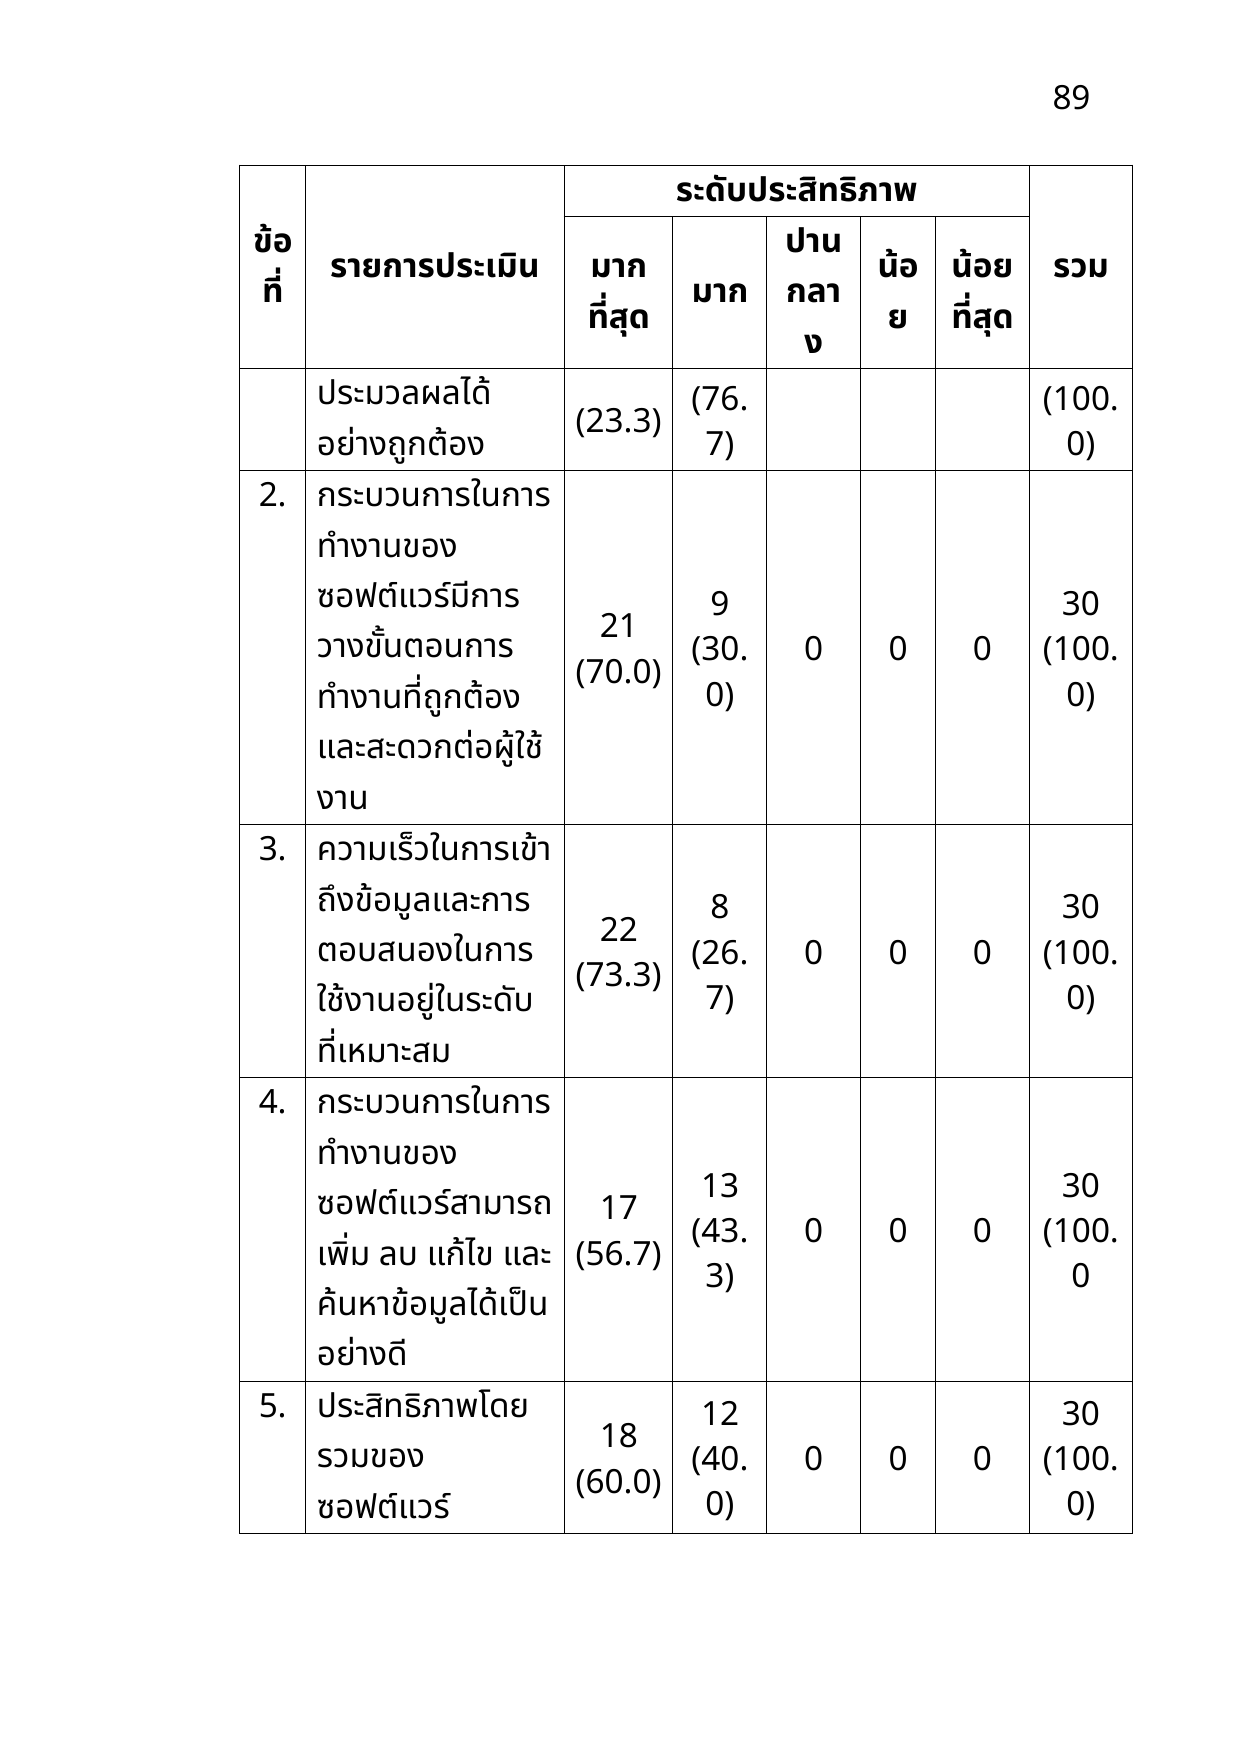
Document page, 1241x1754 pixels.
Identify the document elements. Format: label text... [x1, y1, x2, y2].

table_cell น้อยที่สุด [936, 217, 1029, 368]
table_cell 21 (70.0) [565, 471, 672, 824]
table_cell 0 [861, 1382, 935, 1533]
table_cell 30 (100.0) [1030, 1382, 1132, 1533]
table_cell 0 [936, 471, 1029, 824]
table_cell 12 (40.0) [673, 1382, 766, 1533]
table_cell 0 [767, 825, 860, 1077]
table_cell 13 (43.3) [673, 1078, 766, 1381]
table_cell ประสิทธิภาพโดยรวมของซอฟต์แวร์ [306, 1382, 564, 1533]
table_cell 0 [767, 369, 860, 470]
table_cell ซอฟต์แวร์ประมวลผลได้อย่างถูกต้อง [306, 369, 564, 470]
table_cell 30 (100.0) [1030, 825, 1132, 1077]
table_cell 30 (100.0 [1030, 1078, 1132, 1381]
table_cell 0 [936, 369, 1029, 470]
table_cell 23 (76.7) [673, 369, 766, 470]
table_cell 2. [240, 471, 305, 824]
table_header ข้อที่ [240, 166, 305, 368]
table_cell 1. [240, 369, 305, 470]
table_cell 0 [936, 1382, 1029, 1533]
table_cell มากที่สุด [565, 217, 672, 368]
table_header รวม [1030, 166, 1132, 368]
table_cell 0 [767, 471, 860, 824]
table_cell กระบวนการในการทำงานของซอฟต์แวร์มีการวางขั้นตอนการทำงานที่ถูกต้องและสะดวกต่อผู้ใช้งาน [306, 471, 564, 824]
table_cell 0 [767, 1078, 860, 1381]
table_cell 0 [861, 369, 935, 470]
table_cell 22 (73.3) [565, 825, 672, 1077]
table_cell 0 [861, 471, 935, 824]
table_cell 4. [240, 1078, 305, 1381]
table_cell 9 (30.0) [673, 471, 766, 824]
table_header ระดับประสิทธิภาพ [565, 166, 1029, 216]
table_cell 5. [240, 1382, 305, 1533]
table_cell 18 (60.0) [565, 1382, 672, 1533]
table_header รายการประเมิน [306, 166, 564, 368]
table_cell มาก [673, 217, 766, 368]
table_cell 0 [861, 1078, 935, 1381]
table_cell 8 (26.7) [673, 825, 766, 1077]
table_cell ปานกลาง [767, 217, 860, 368]
table_cell 30 (100.0) [1030, 369, 1132, 470]
table_cell 7 (23.3) [565, 369, 672, 470]
table_cell 17 (56.7) [565, 1078, 672, 1381]
table_cell 0 [861, 825, 935, 1077]
table_cell 0 [936, 1078, 1029, 1381]
table_cell ความเร็วในการเข้าถึงข้อมูลและการตอบสนองในการใช้งานอยู่ในระดับที่เหมาะสม [306, 825, 564, 1077]
table_cell 30 (100.0) [1030, 471, 1132, 824]
table_cell 0 [767, 1382, 860, 1533]
table_cell น้อย [861, 217, 935, 368]
table_cell 0 [936, 825, 1029, 1077]
table_cell 3. [240, 825, 305, 1077]
table_cell กระบวนการในการทำงานของซอฟต์แวร์สามารถเพิ่ม ลบ แก้ไข และค้นหาข้อมูลได้เป็นอย่างดี [306, 1078, 564, 1381]
